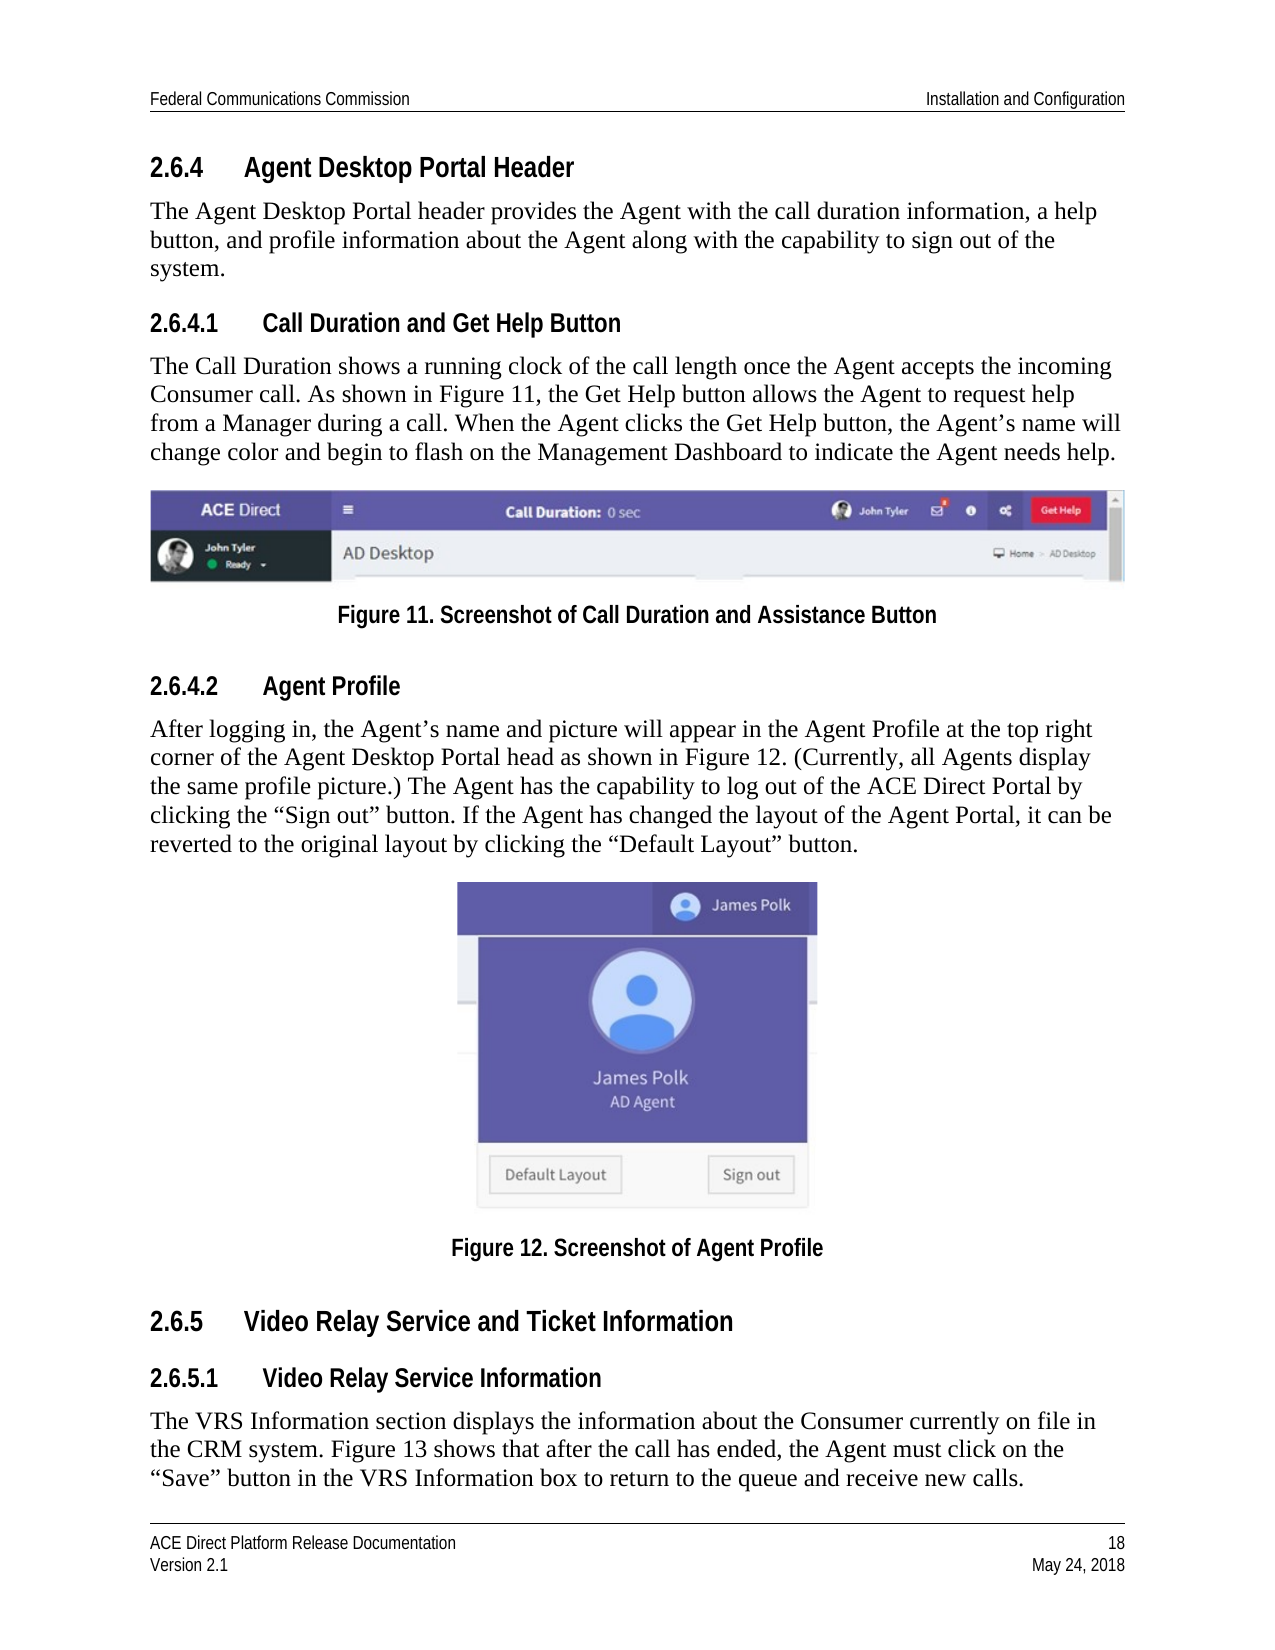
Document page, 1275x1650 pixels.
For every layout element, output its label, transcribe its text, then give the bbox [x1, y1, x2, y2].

subtitle Agent Profile [150, 670, 1125, 701]
picture [150, 490, 1125, 590]
subtitle Video Relay Service and Ticket Information [150, 1304, 1125, 1337]
subtitle Agent Desktop Portal Header [150, 150, 1125, 183]
picture [457, 882, 818, 1223]
text After logging in, the Agent’s name and picture will appear in the Agent Profile at the top right corner of the Agent Desktop Portal head as shown in Figure 12. (Currently, all Agents display the same profile picture.) The Agent has the capability to log out of the ACE Direct Portal by clicking the “Sign out” button. If the Agent has changed the layout of the Agent Portal, it can be reverted to the original layout by clicking the “Default Layout” button. [150, 714, 1125, 857]
text The Call Duration shows a running clock of the call length once the Agent accepts the incoming Consumer call. As shown in Figure 11, the Get Help button allows the Agent to request help from a Manager during a call. When the Agent clicks the Get Help button, the Agent’s name will change color and begin to flash on the Management Dashboard to indicate the Agent needs help. [150, 351, 1125, 466]
text The Agent Desktop Portal header provides the Agent with the call duration information, a help button, and profile information about the Agent along with the capability to sign out of the system. [150, 196, 1125, 282]
subtitle Video Relay Service Information [150, 1362, 1125, 1393]
subtitle Call Duration and Get Help Button [150, 307, 1125, 338]
text The VRS Information section displays the information about the Consumer currently on file in the CRM system. Figure 13 shows that after the call has ended, the Agent must click on the “Save” button in the VRS Information box to return to the queue and receive new calls. [150, 1406, 1125, 1492]
